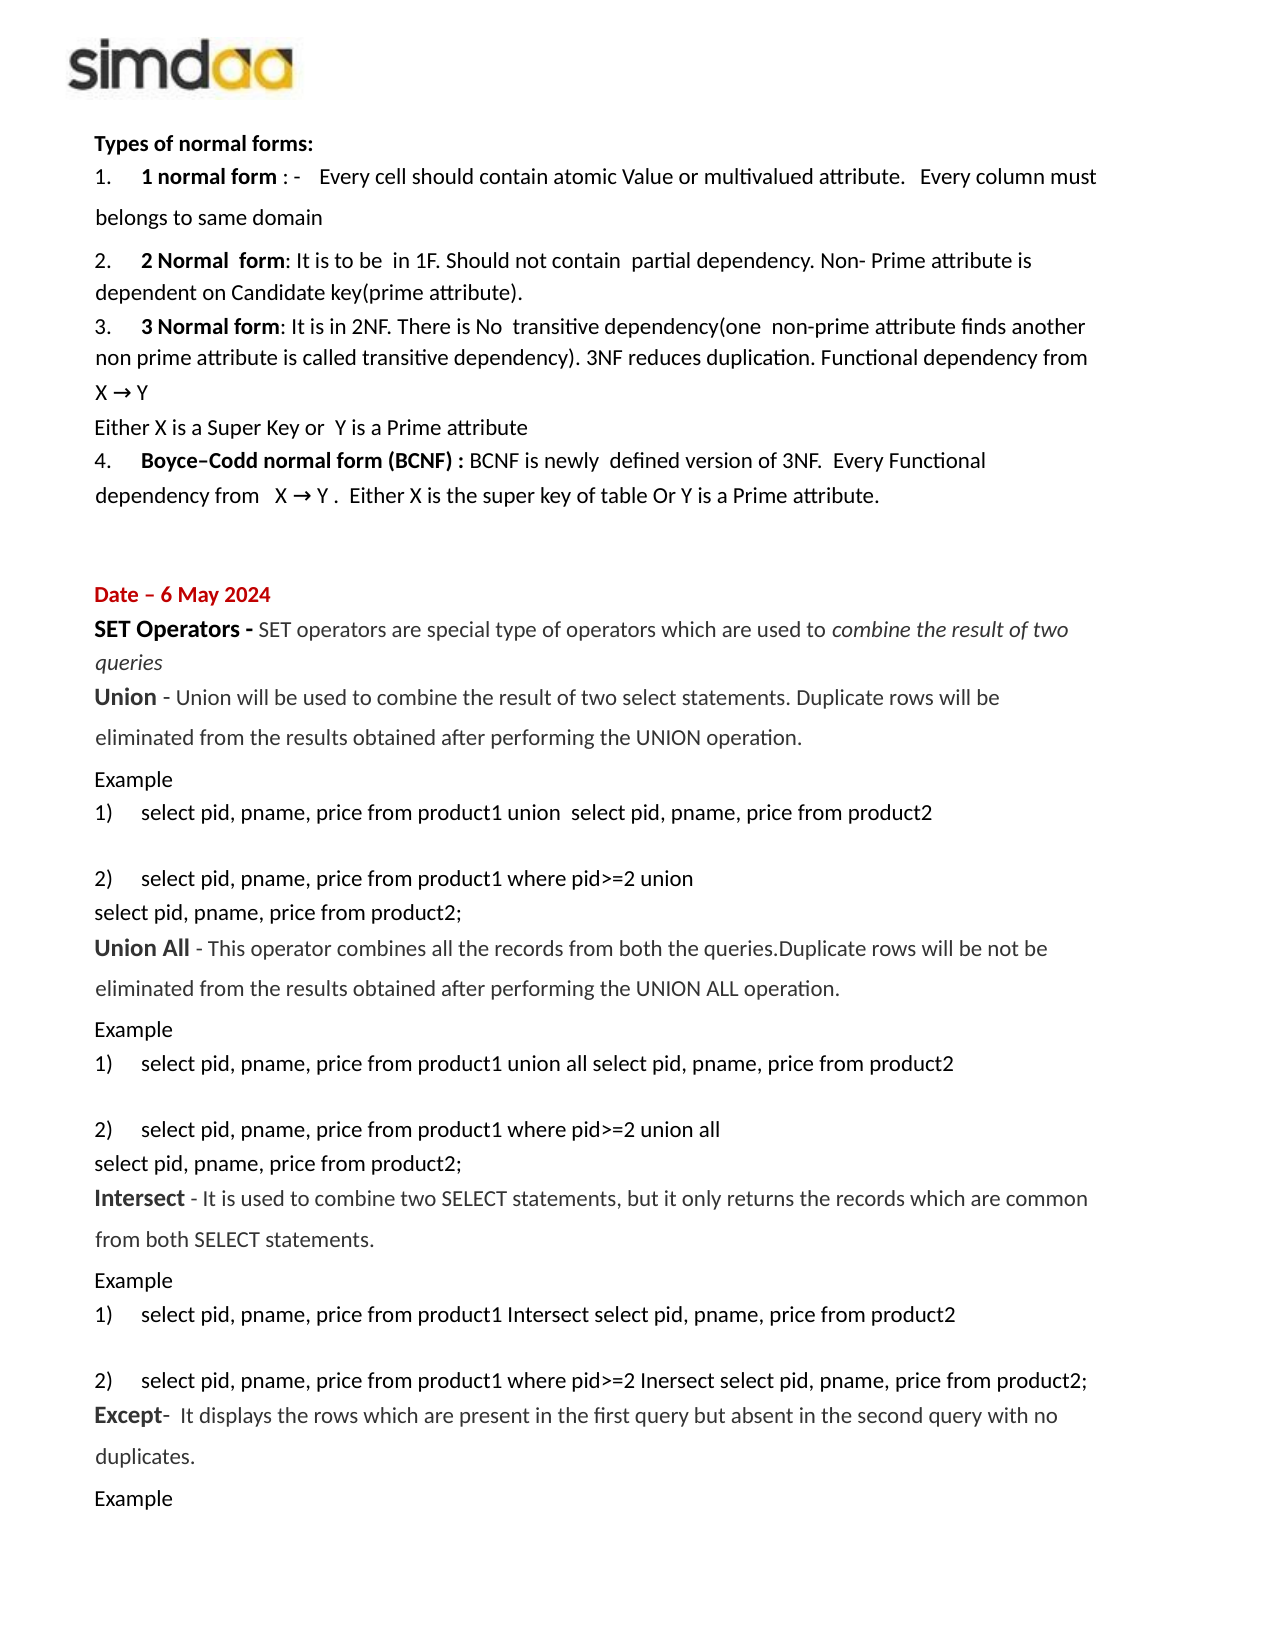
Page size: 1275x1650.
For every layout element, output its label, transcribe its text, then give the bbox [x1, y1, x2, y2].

list select pid, pname, price from product1 where pid>=2 Inersect select pid, pname, price from product2; [94, 1366, 1105, 1394]
text Union All - This operator combines all the records from both the queries.Duplicate rows will be not be eliminated from the results obtained after performing the UNION ALL operation. [94, 932, 1105, 1002]
text Either X is a Super Key or Y is a Prime attribute [94, 413, 1105, 441]
list 3 Normal form: It is in 2NF. There is No transitive dependency(one non-prime attribute finds another non prime attribute is called transitive dependency). 3NF reduces duplication. Functional dependency from X → Y [94, 312, 1105, 407]
list select pid, pname, price from product1 union all select pid, pname, price from product2 [94, 1049, 1105, 1077]
text Union - Union will be used to combine the result of two select statements. Duplicate rows will be eliminated from the results obtained after performing the UNION operation. [94, 681, 1105, 751]
text SET Operators - SET operators are special type of operators which are used to combine the result of two queries [94, 613, 1105, 676]
list 2 Normal form: It is to be in 1F. Should not contain partial dependency. Non- Prime attribute is dependent on Candidate key(prime attribute). [94, 247, 1105, 306]
list select pid, pname, price from product1 where pid>=2 union [94, 864, 1105, 892]
text Except- It displays the rows which are present in the first query but absent in the second query with no duplicates. [94, 1400, 1105, 1470]
list 1 normal form : - Every cell should contain atomic Value or multivalued attribute. Every column must belongs to same domain [94, 162, 1105, 231]
text Types of normal forms: [94, 129, 1105, 157]
list select pid, pname, price from product1 union select pid, pname, price from product2 [94, 798, 1105, 826]
text select pid, pname, price from product2; [94, 1149, 1105, 1177]
text Example [94, 1266, 1105, 1294]
text Date – 6 May 2024 [94, 581, 1105, 609]
picture [65, 37, 305, 100]
list select pid, pname, price from product1 Intersect select pid, pname, price from product2 [94, 1300, 1105, 1328]
list Boyce–Codd normal form (BCNF) : BCNF is newly defined version of 3NF. Every Functional dependency from X → Y . Either X is the super key of table Or Y is a Prime attribute. [94, 447, 1105, 510]
text Intersect - It is used to combine two SELECT statements, but it only returns the records which are common from both SELECT statements. [94, 1182, 1105, 1253]
text Example [94, 765, 1105, 793]
list select pid, pname, price from product1 where pid>=2 union all [94, 1115, 1105, 1143]
text Example [94, 1484, 1105, 1512]
text select pid, pname, price from product2; [94, 898, 1105, 926]
text Example [94, 1016, 1105, 1044]
